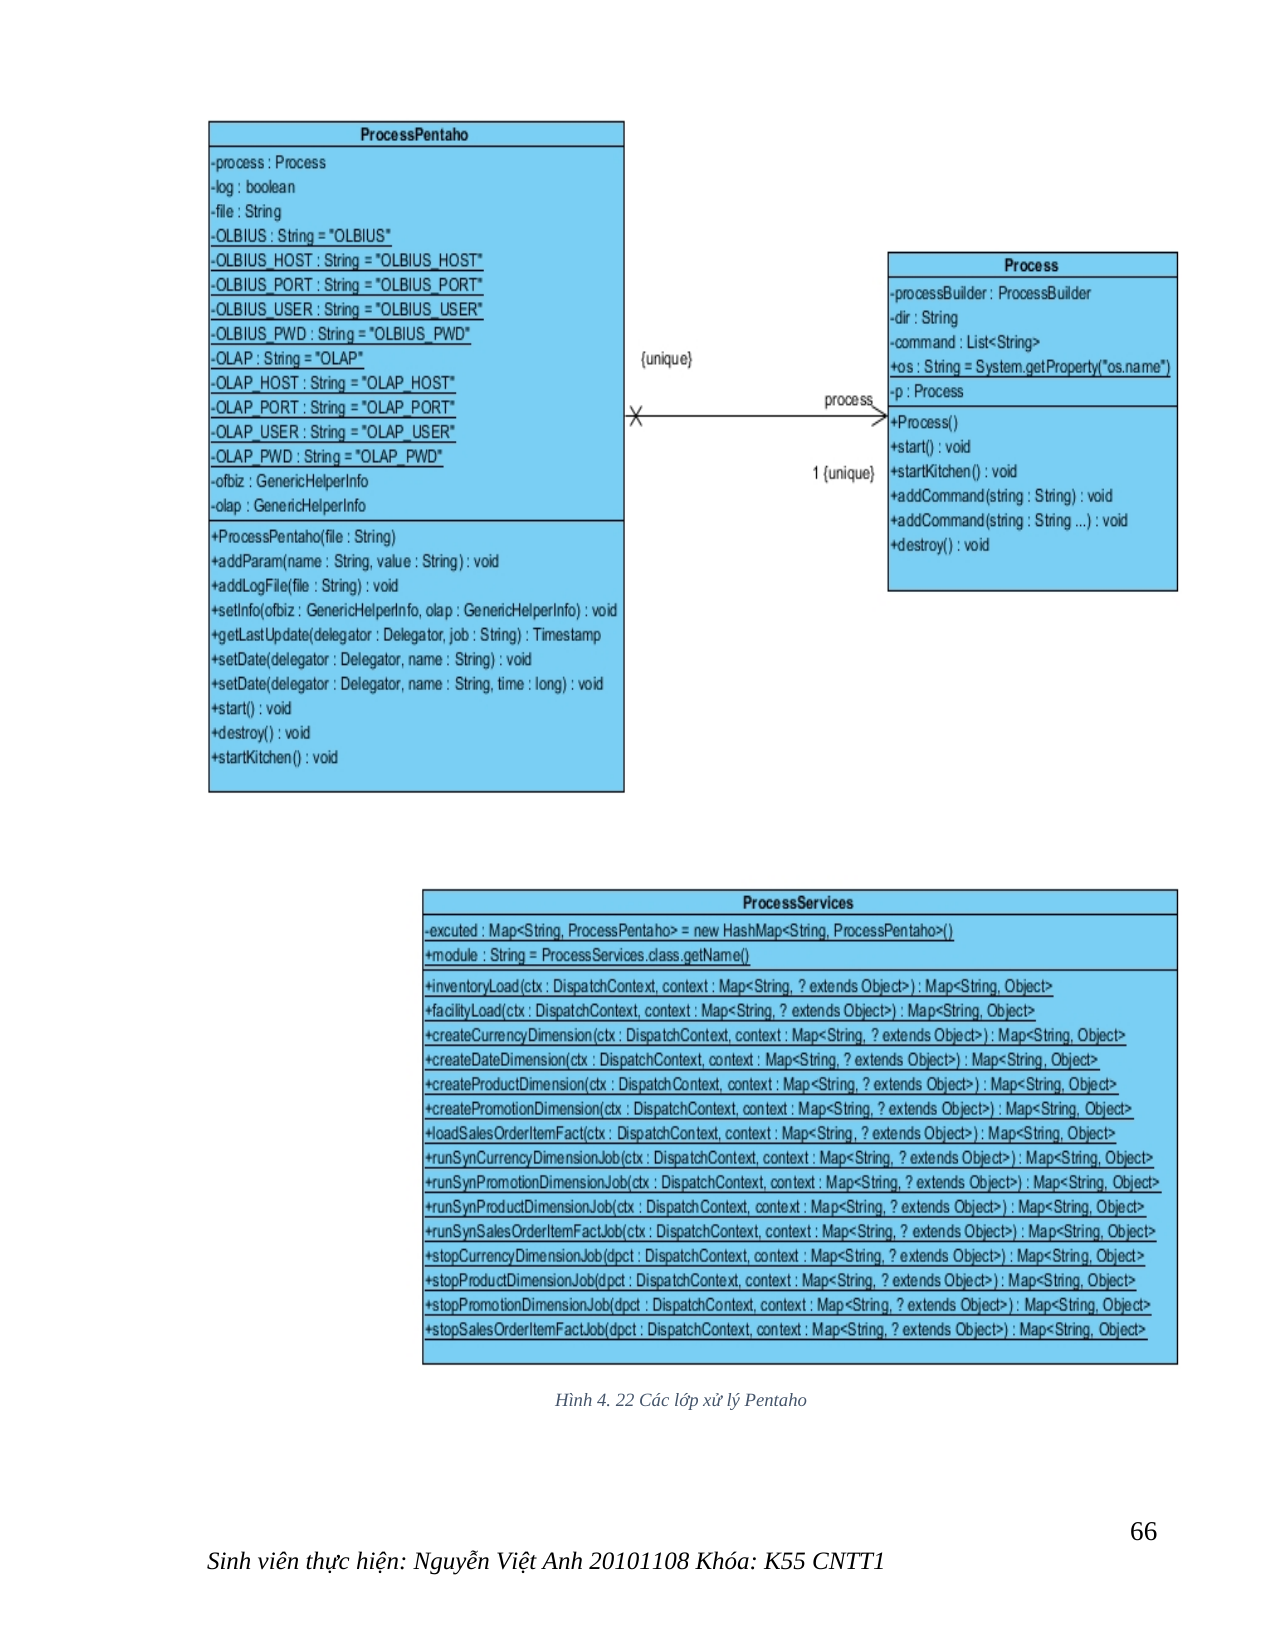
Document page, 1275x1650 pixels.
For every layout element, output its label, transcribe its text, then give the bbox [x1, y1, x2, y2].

text Hình 4. Các lớp xử lý Pentaho [207, 1389, 1157, 1410]
picture [206, 118, 1182, 1370]
